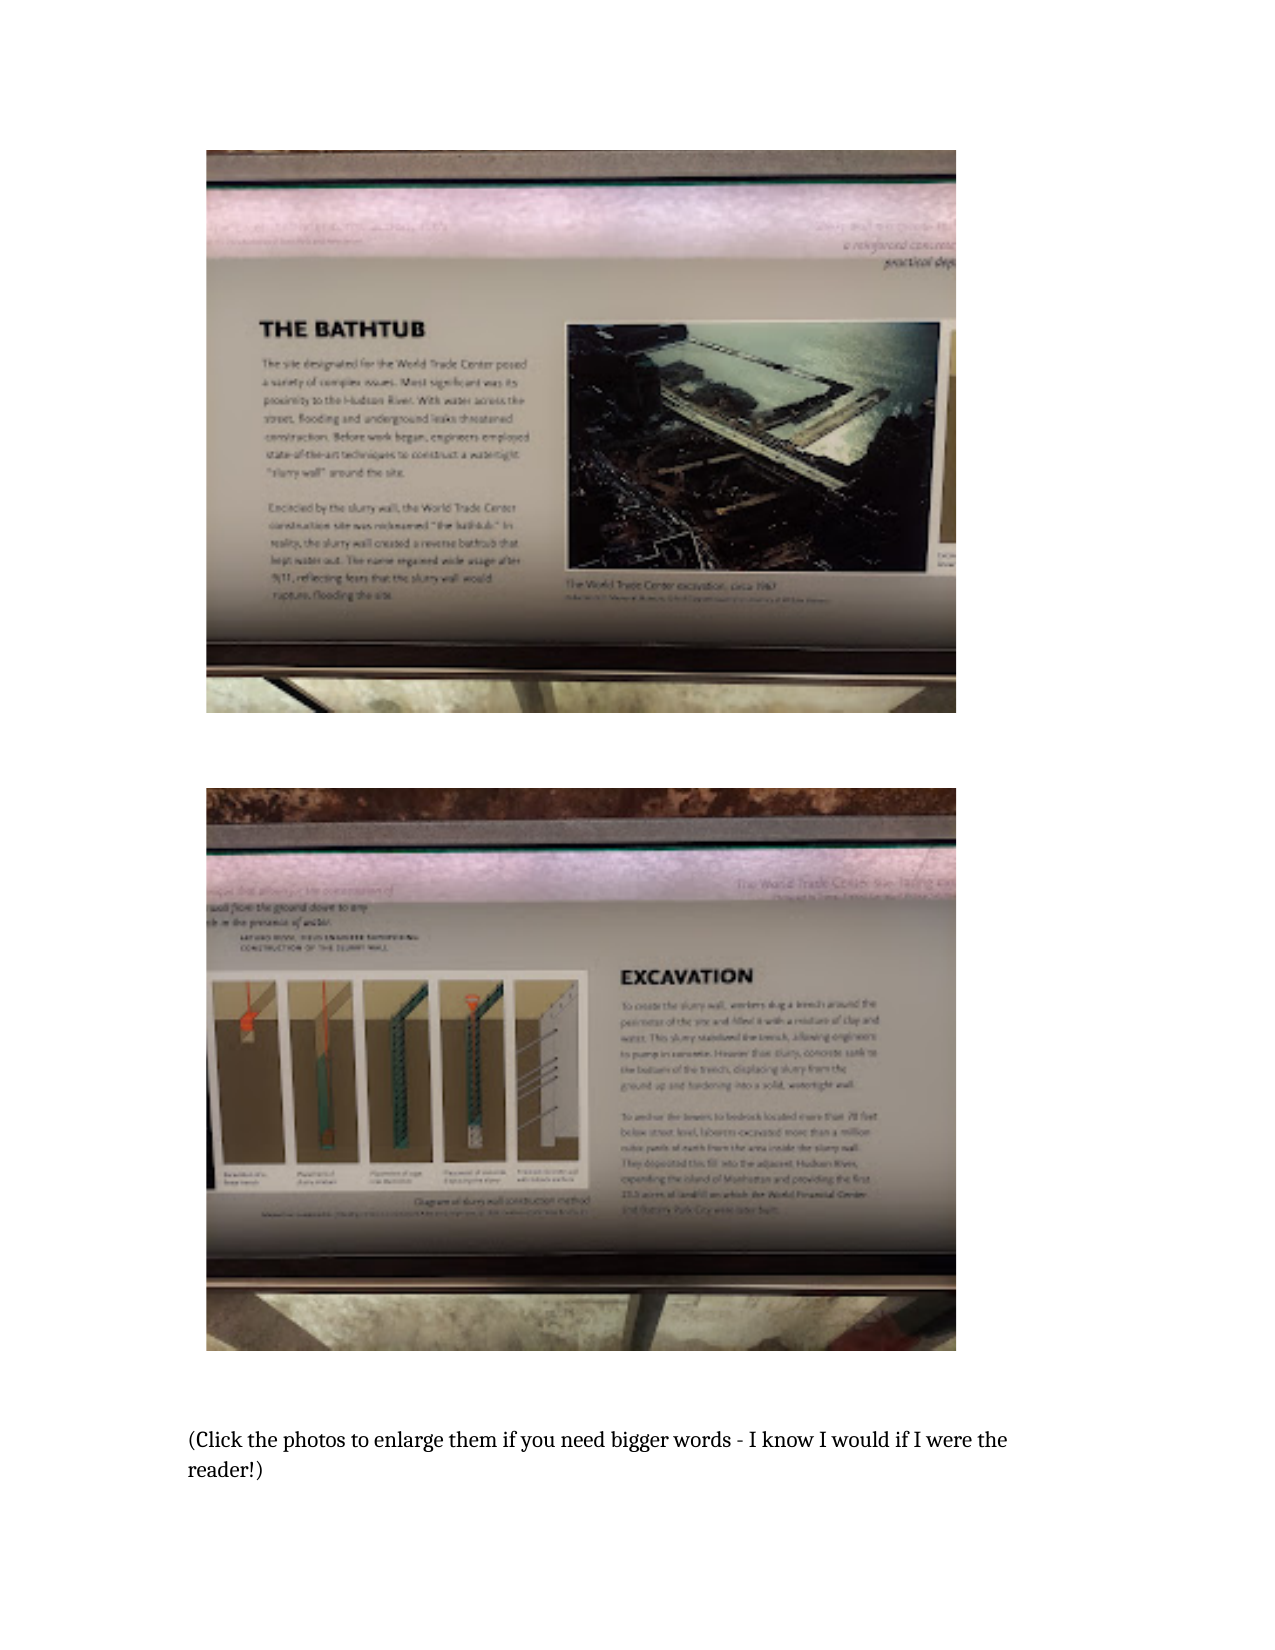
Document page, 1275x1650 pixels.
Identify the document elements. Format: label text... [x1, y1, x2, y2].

picture [206, 788, 957, 1351]
text (Click the photos to enlarge them if you need bigger words - I know I would if I were the reader!) [187, 1426, 1087, 1483]
picture [206, 150, 957, 713]
